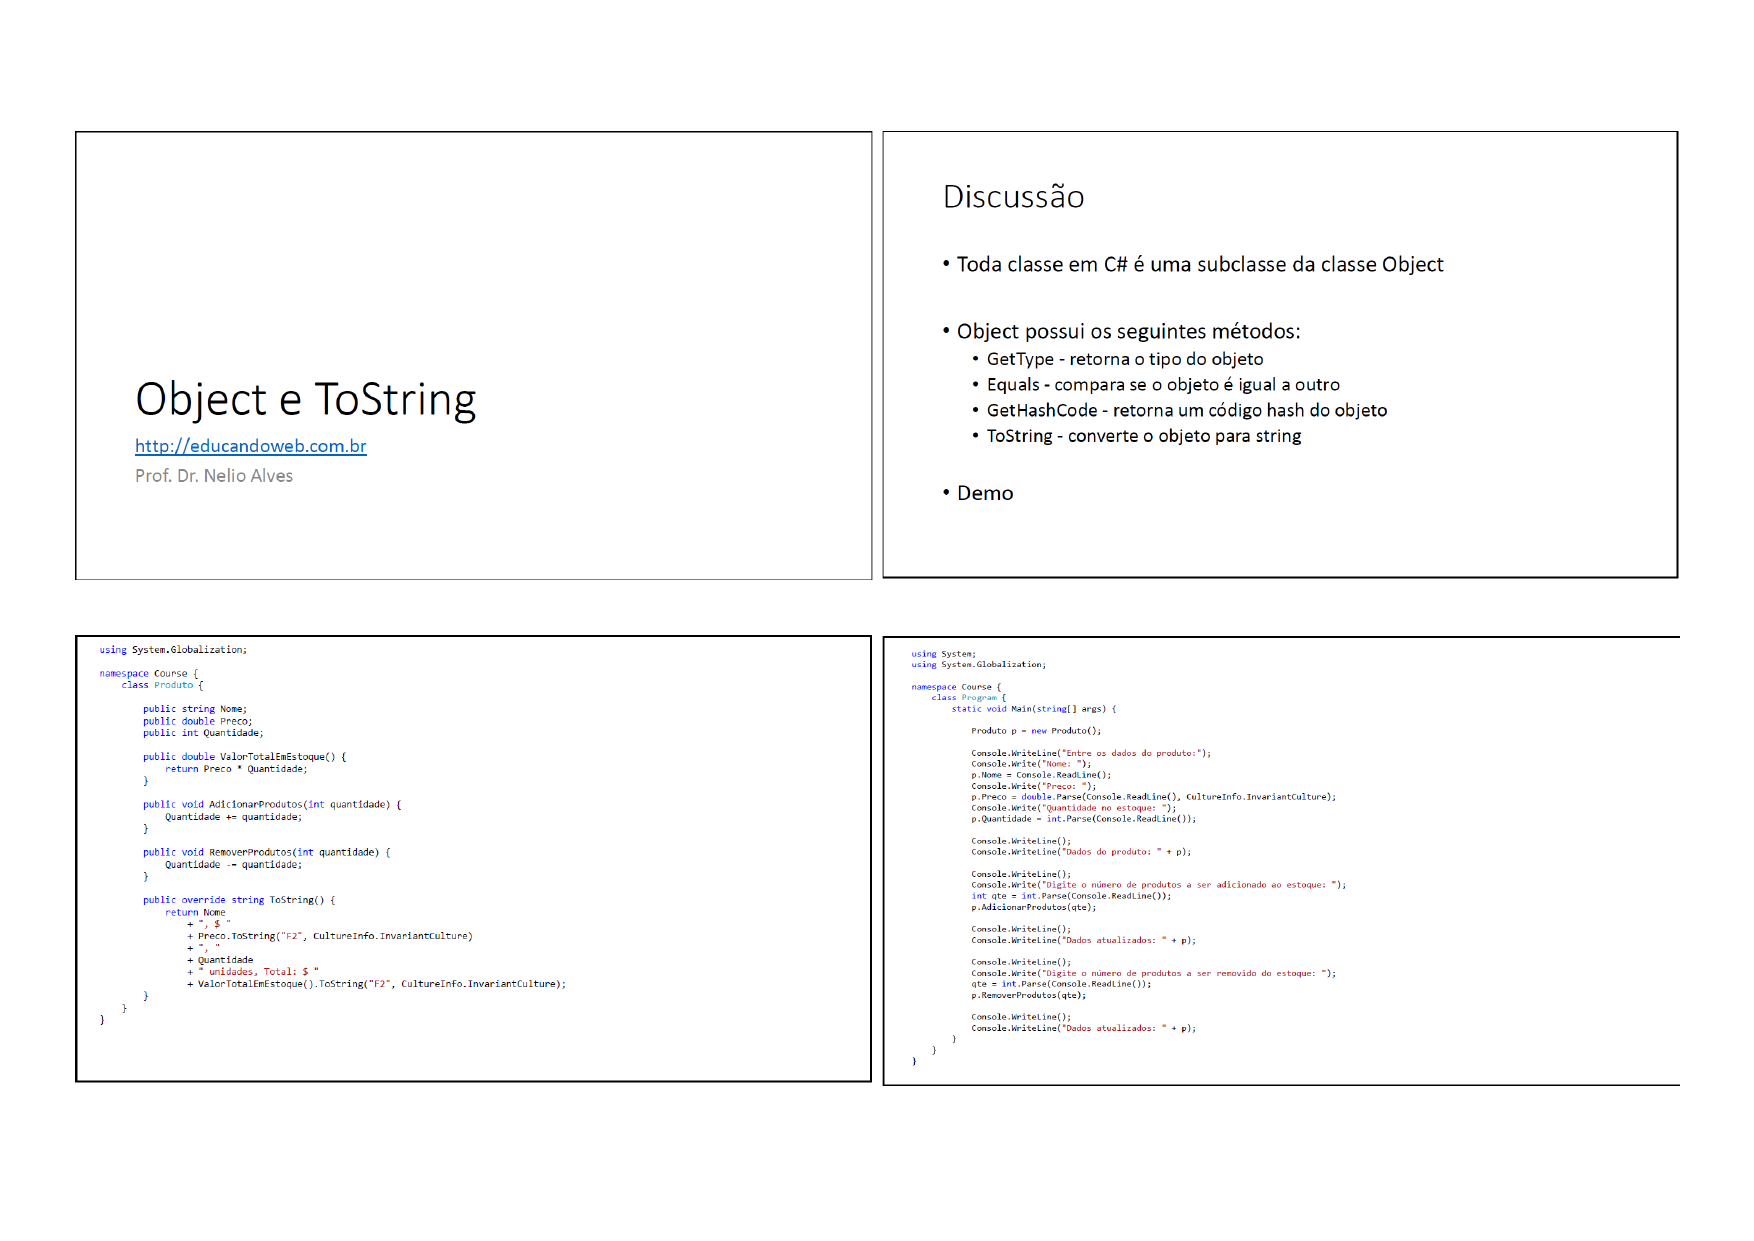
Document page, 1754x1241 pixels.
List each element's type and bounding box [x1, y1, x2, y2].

picture [75, 131, 873, 580]
picture [882, 131, 1680, 580]
picture [75, 635, 873, 1083]
picture [882, 636, 1680, 1086]
